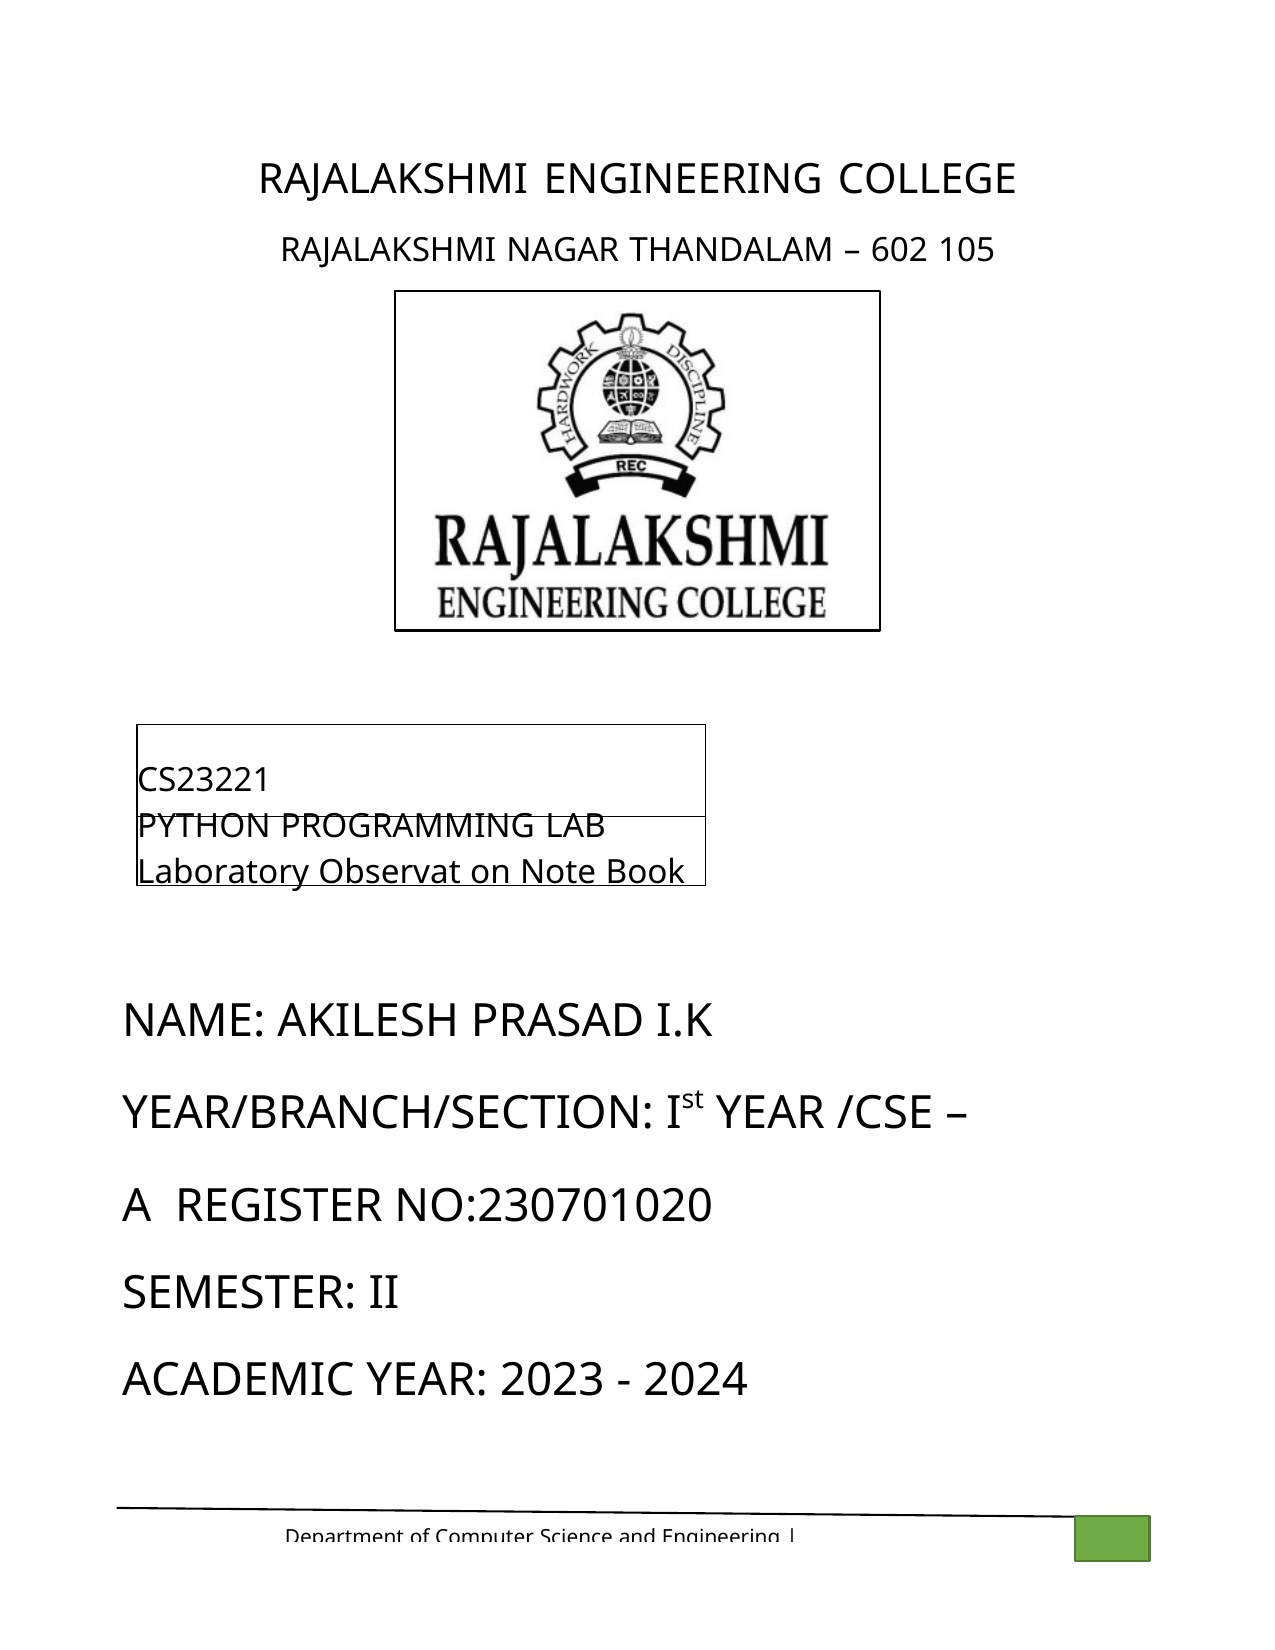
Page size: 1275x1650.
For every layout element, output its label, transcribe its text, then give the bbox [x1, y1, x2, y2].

text RAJALAKSHMI NAGAR THANDALAM – 602 105 [148, 225, 1126, 271]
text RAJALAKSHMI ENGINEERING COLLEGE [148, 149, 1126, 206]
subtitle ACADEMIC YEAR: 2023 - 2024 [122, 1346, 1162, 1408]
subtitle NAME: AKILESH PRASAD I.K YEAR/BRANCH/SECTION: Ist YEAR /CSE – A REGISTER NO:230701020 [122, 988, 986, 1235]
picture [432, 311, 835, 622]
text SEMESTER: II [122, 1264, 1162, 1319]
